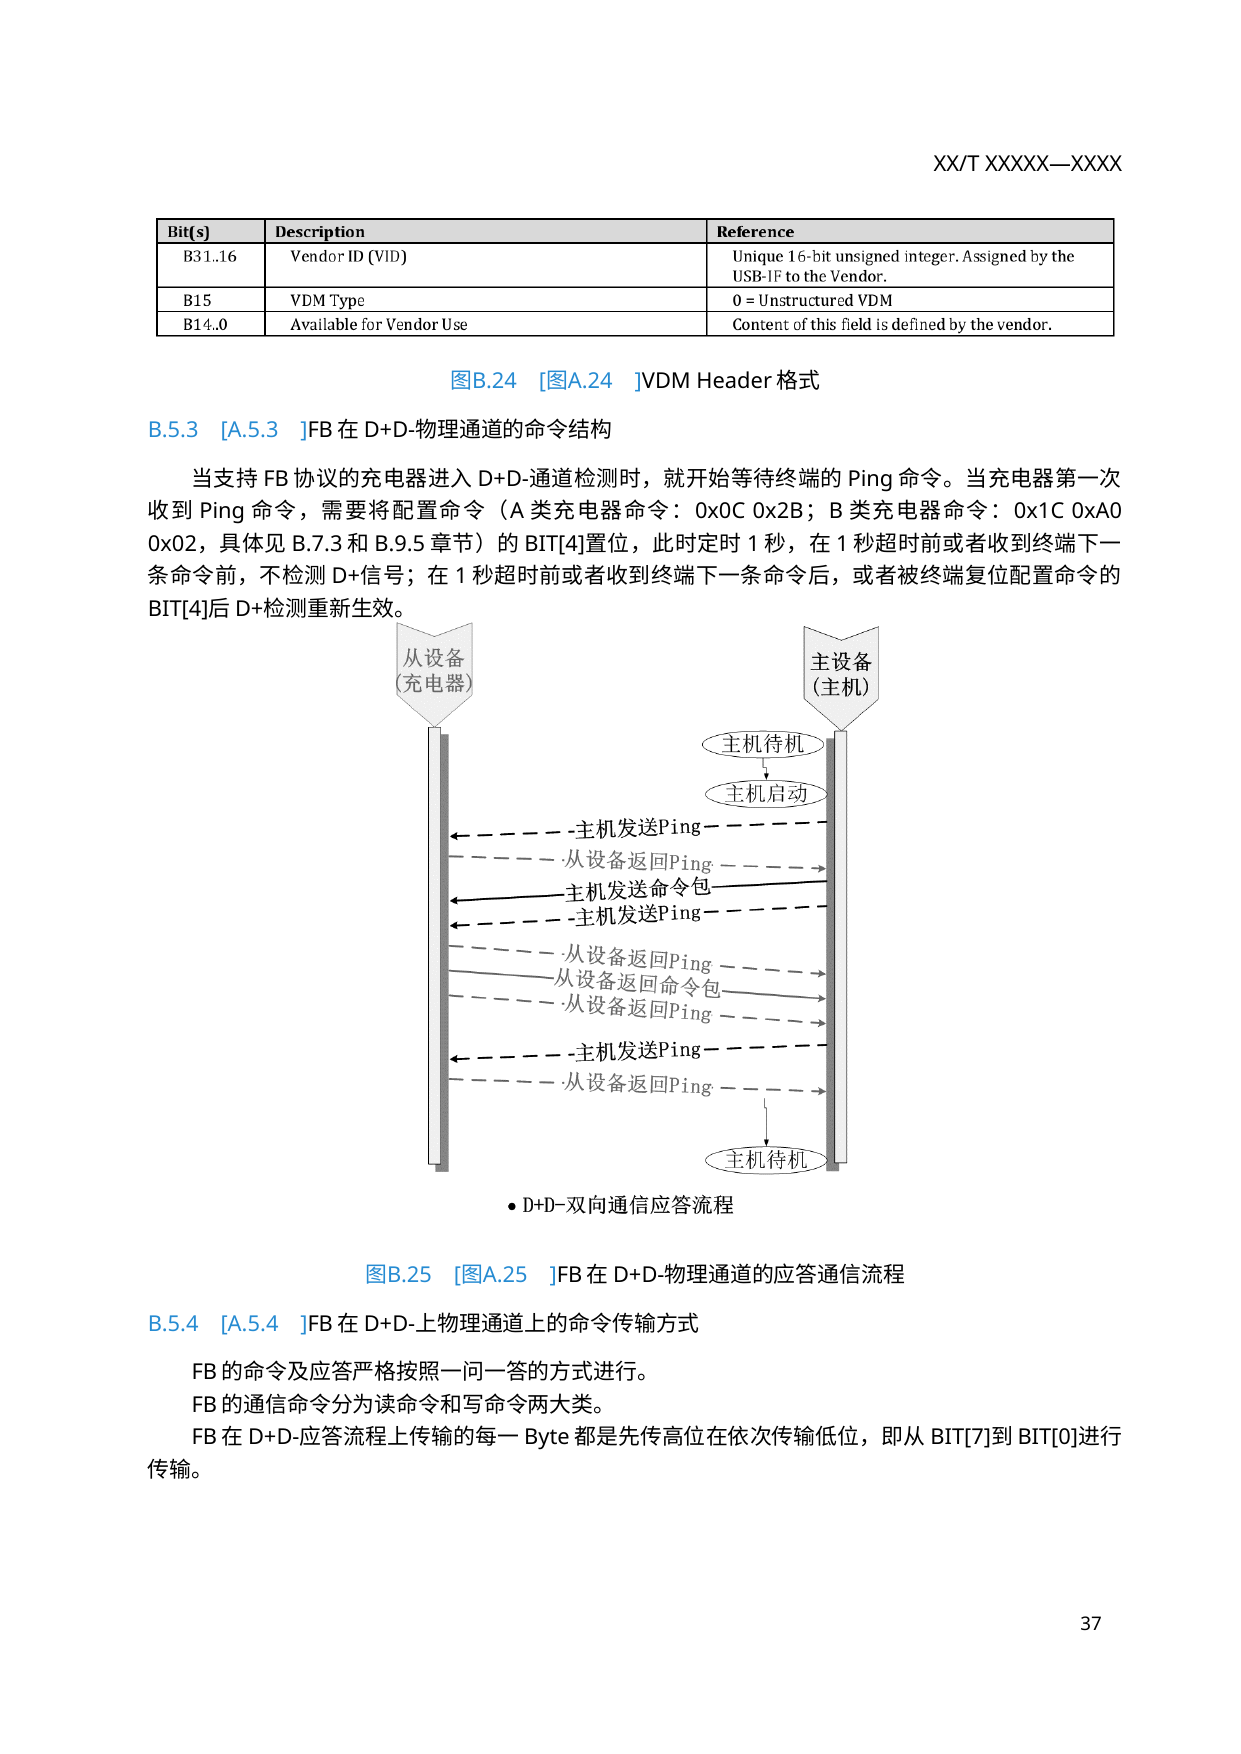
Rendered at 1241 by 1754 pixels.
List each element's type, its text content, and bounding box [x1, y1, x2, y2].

text FB的命令及应答严格按照一问一答的方式进行。 [148, 1354, 1122, 1387]
text VDM Header格式 [148, 363, 1122, 395]
text FB的通信命令分为读命令和写命令两大类。 [148, 1387, 1122, 1419]
text 当支持FB协议的充电器进入D+D-通道检测时，就开始等待终端的Ping命令。当充电器第一次收到Ping命令，需要将配置命令（A类充电器命令：0x0C 0x2B；B类充电器命令：0x1C 0xA0 0x02，具体见B.7.3和B.9.5章节）的BIT[4]置位，此时定时1秒，在1秒超时前或者收到终端下一条命令前，不检测D+信号；在1秒超时前或者收到终端下一条命令后，或者被终端复位配置命令的BIT[4]后D+检测重新生效。 [148, 460, 1122, 623]
text FB在D+D-物理通道的命令结构 [148, 412, 1122, 444]
text FB在D+D-物理通道的应答通信流程 [148, 1257, 1122, 1289]
text FB在D+D-上物理通道上的命令传输方式 [148, 1305, 1122, 1338]
text FB在D+D-应答流程上传输的每一Byte都是先传高位在依次传输低位，即从BIT[7]到BIT[0]进行传输。 [148, 1419, 1122, 1484]
picture [155, 216, 1115, 337]
picture [391, 622, 879, 1219]
